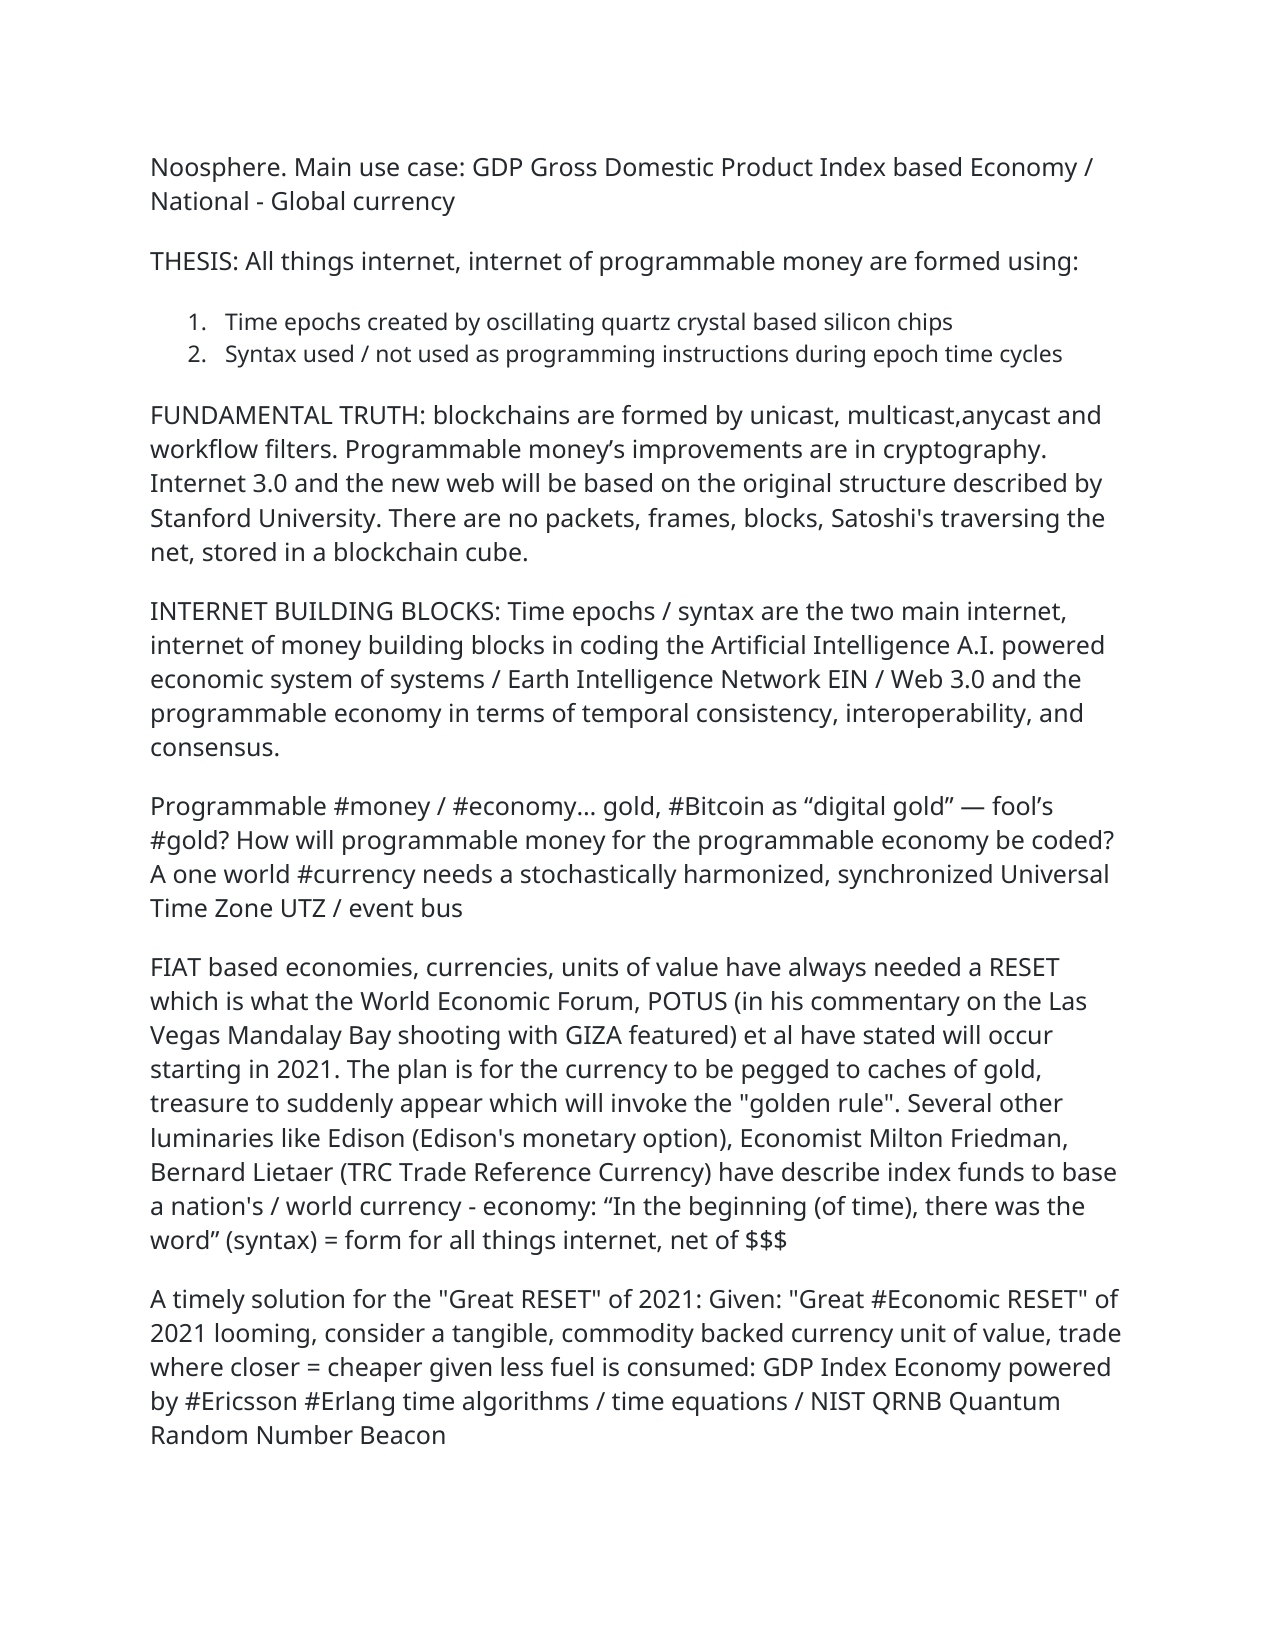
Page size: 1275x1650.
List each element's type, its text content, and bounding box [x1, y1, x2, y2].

text FIAT based economies, currencies, units of value have always needed a RESET which is what the World Economic Forum, POTUS (in his commentary on the Las Vegas Mandalay Bay shooting with GIZA featured) et al have stated will occur starting in 2021. The plan is for the currency to be pegged to caches of gold, treasure to suddenly appear which will invoke the "golden rule". Several other luminaries like Edison (Edison's monetary option), Economist Milton Friedman, Bernard Lietaer (TRC Trade Reference Currency) have describe index funds to base a nation's / world currency - economy: “In the beginning (of time), there was the word” (syntax) = form for all things internet, net of $$$ [150, 950, 1125, 1256]
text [150, 150, 1125, 218]
text Programmable #money / #economy… gold, #Bitcoin as “digital gold” — fool’s #gold? How will programmable money for the programmable economy be coded? A one world #currency needs a stochastically harmonized, synchronized Universal Time Zone UTZ / event bus [150, 789, 1125, 925]
text FUNDAMENTAL TRUTH: blockchains are formed by unicast, multicast,anycast and workflow filters. Programmable money’s improvements are in cryptography. Internet 3.0 and the new web will be based on the original structure described by Stanford University. There are no packets, frames, blocks, Satoshi's traversing the net, stored in a blockchain cube. [150, 398, 1125, 568]
text INTERNET BUILDING BLOCKS: Time epochs / syntax are the two main internet, internet of money building blocks in coding the Artificial Intelligence A.I. powered economic system of systems / Earth Intelligence Network EIN / Web 3.0 and the programmable economy in terms of temporal consistency, interoperability, and consensus. [150, 593, 1125, 764]
list Time epochs created by oscillating quartz crystal based silicon chips [187, 306, 1125, 338]
text THESIS: All things internet, internet of programmable money are formed using: [150, 243, 1125, 277]
text A timely solution for the "Great RESET" of 2021: Given: "Great #Economic RESET" of 2021 looming, consider a tangible, commodity backed currency unit of value, trade where closer = cheaper given less fuel is consumed: GDP Index Economy powered by #Ericsson #Erlang time algorithms / time equations / NIST QRNB Quantum Random Number Beacon [150, 1281, 1125, 1452]
list Syntax used / not used as programming instructions during epoch time cycles [187, 338, 1125, 369]
